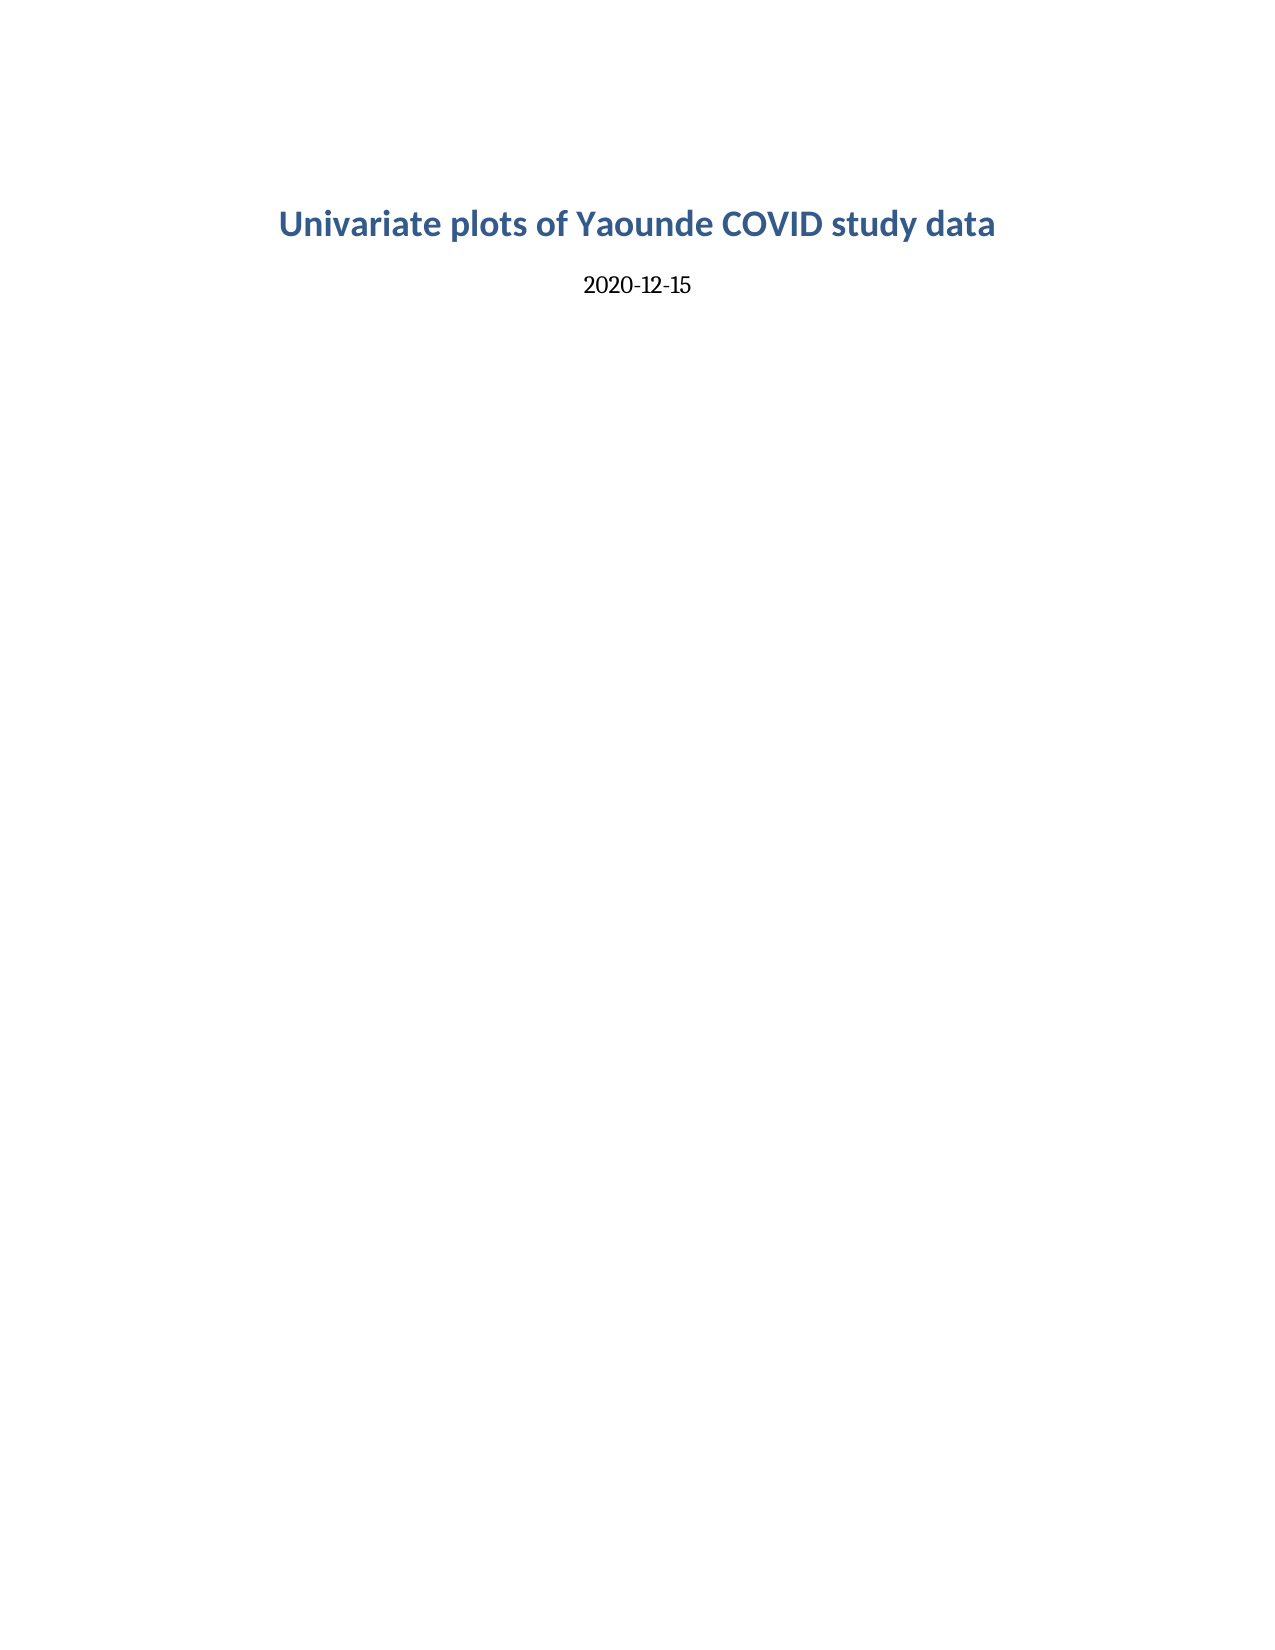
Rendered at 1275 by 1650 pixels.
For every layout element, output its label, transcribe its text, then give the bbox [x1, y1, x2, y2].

text 2020-12-15 [150, 271, 1125, 299]
title Univariate plots of Yaounde COVID study data [150, 200, 1125, 246]
